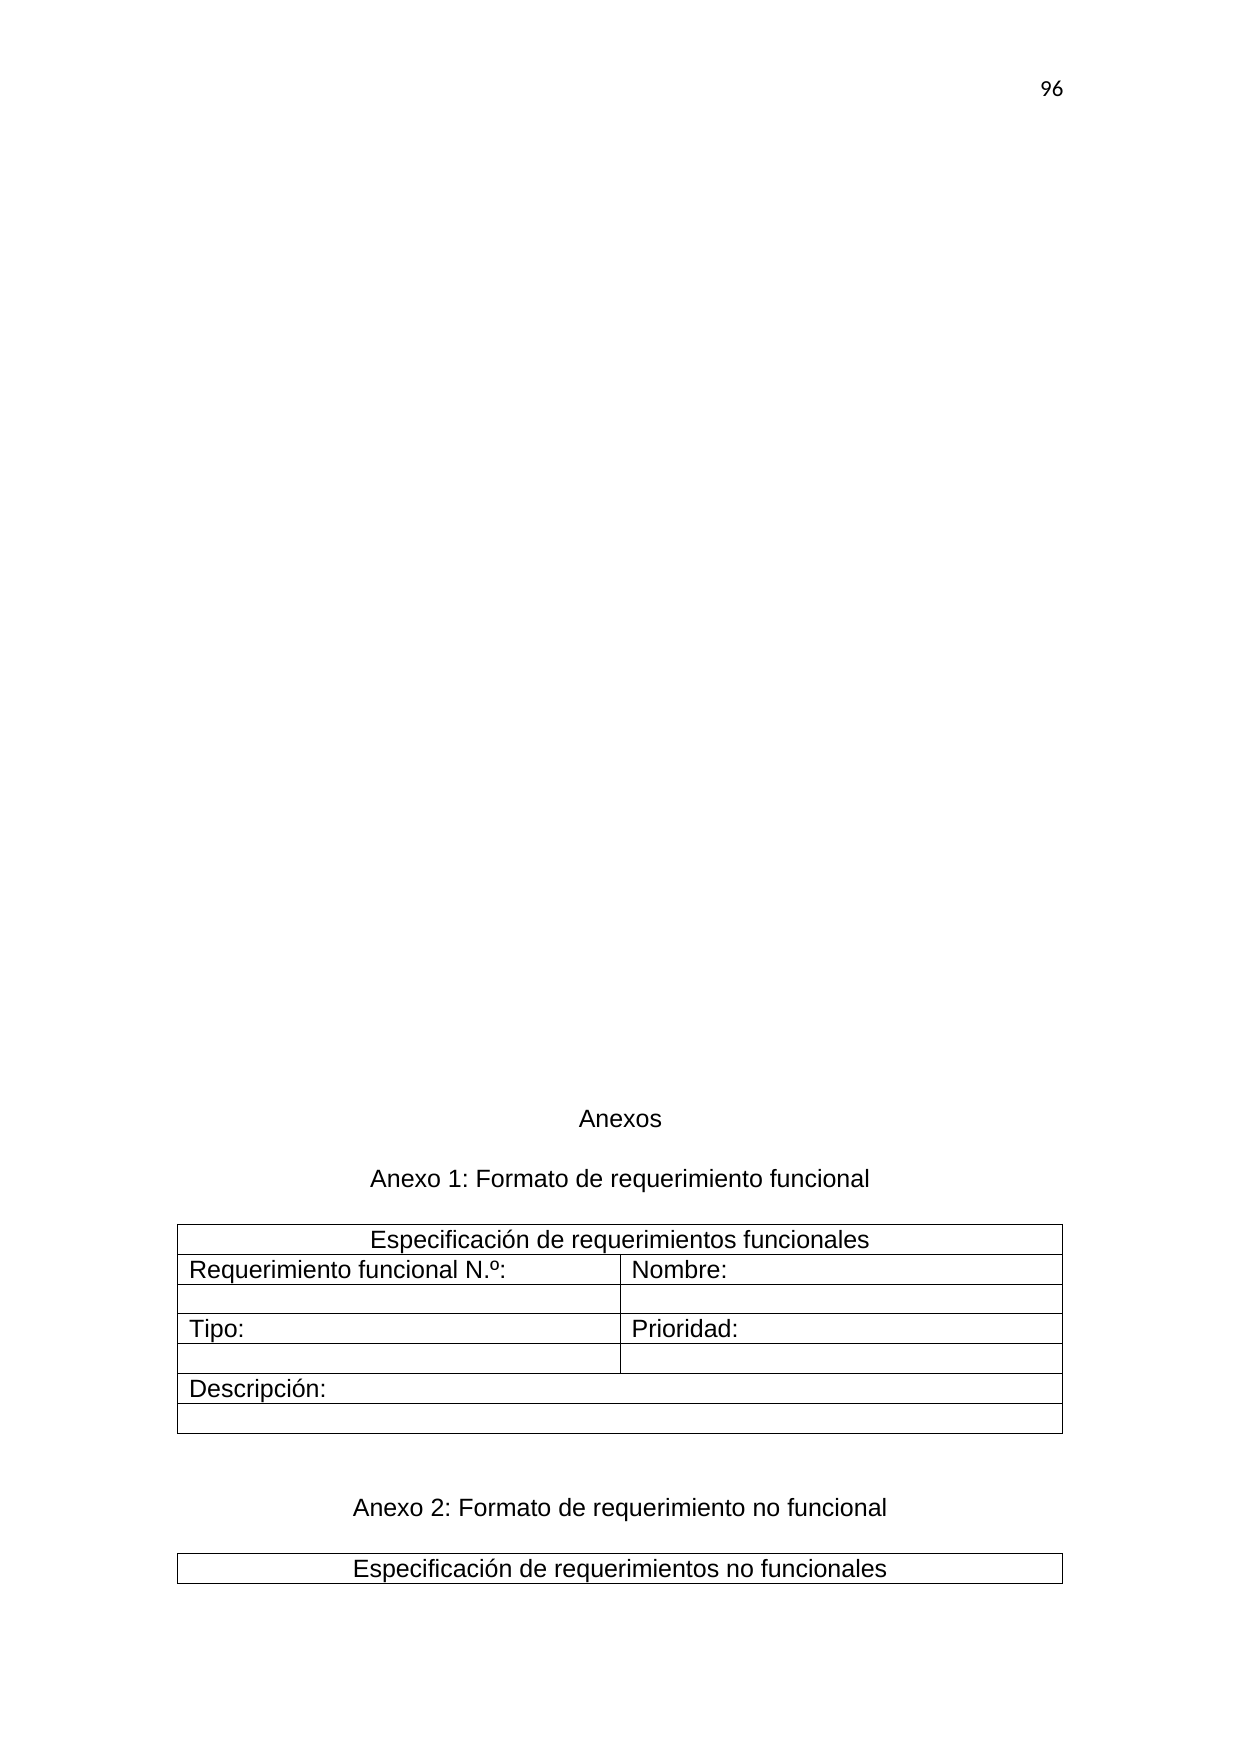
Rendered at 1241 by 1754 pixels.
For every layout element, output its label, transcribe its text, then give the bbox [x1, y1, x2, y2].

table_cell Prioridad: [621, 1314, 1062, 1343]
table_header Especificación de requerimientos no funcionales [178, 1554, 1062, 1583]
text Anexo 1: Formato de requerimiento funcional [177, 1164, 1063, 1193]
table_header Especificación de requerimientos funcionales [178, 1225, 1062, 1254]
table_cell [178, 1404, 1062, 1432]
table_cell [178, 1285, 620, 1313]
table_cell Nombre: [621, 1255, 1062, 1283]
table_cell Requerimiento funcional N.º: [178, 1255, 620, 1283]
table_cell [621, 1285, 1062, 1313]
text Anexo 2: Formato de requerimiento no funcional [177, 1493, 1063, 1522]
text Anexos [177, 1104, 1063, 1133]
table_cell [621, 1344, 1062, 1373]
table_cell Descripción: [178, 1374, 1062, 1403]
table_cell [178, 1344, 620, 1373]
table_cell Tipo: [178, 1314, 620, 1343]
